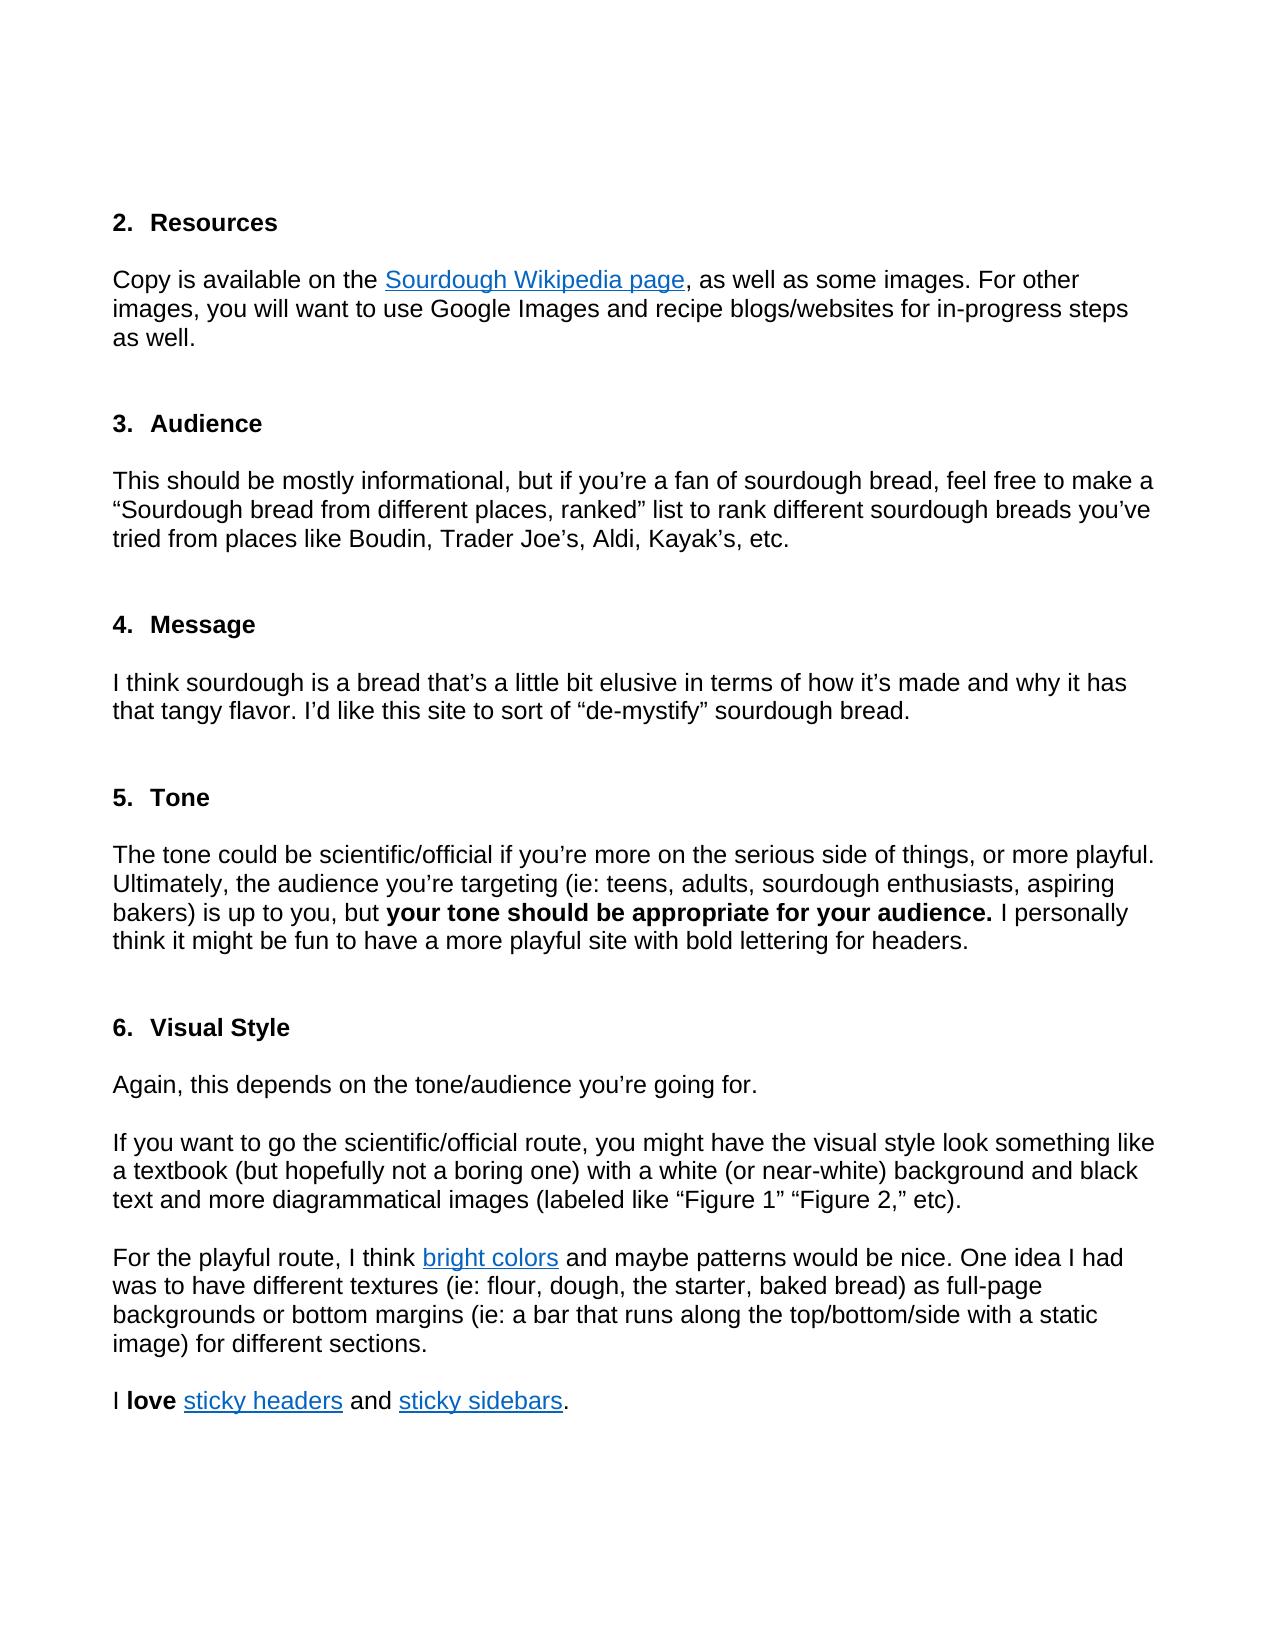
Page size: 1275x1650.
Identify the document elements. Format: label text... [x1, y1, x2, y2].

list Audience [112, 409, 1162, 437]
text Copy is available on the Sourdough Wikipedia page, as well as some images. For other images, you will want to use Google Images and recipe blogs/websites for in-progress steps as well. [112, 265, 1162, 351]
text I love sticky headers and sticky sidebars. [112, 1386, 1162, 1415]
text If you want to go the scientific/official route, you might have the visual style look something like a textbook (but hopefully not a boring one) with a white (or near-white) background and black text and more diagrammatical images (labeled like “Figure 1” “Figure 2,” etc). [112, 1127, 1162, 1214]
text The tone could be scientific/official if you’re more on the serious side of things, or more playful. Ultimately, the audience you’re targeting (ie: teens, adults, sourdough enthusiasts, aspiring bakers) is up to you, but your tone should be appropriate for your audience. I personally think it might be fun to have a more playful site with bold lettering for headers. [112, 840, 1162, 955]
text Again, this depends on the tone/audience you’re going for. [112, 1070, 1162, 1099]
text I think sourdough is a bread that’s a little bit elusive in terms of how it’s made and why it has that tangy flavor. I’d like this site to sort of “de-mystify” sourdough bread. [112, 667, 1162, 725]
list Visual Style [112, 1012, 1162, 1041]
list Tone [112, 782, 1162, 811]
list Message [112, 610, 1162, 639]
text This should be mostly informational, but if you’re a fan of sourdough bread, feel free to make a “Sourdough bread from different places, ranked” list to rank different sourdough breads you’ve tried from places like Boudin, Trader Joe’s, Aldi, Kayak’s, etc. [112, 466, 1162, 552]
list Resources [112, 207, 1162, 236]
text For the playful route, I think bright colors and maybe patterns would be nice. One idea I had was to have different textures (ie: flour, dough, the starter, baked bread) as full-page backgrounds or bottom margins (ie: a bar that runs along the top/bottom/side with a static image) for different sections. [112, 1242, 1162, 1357]
